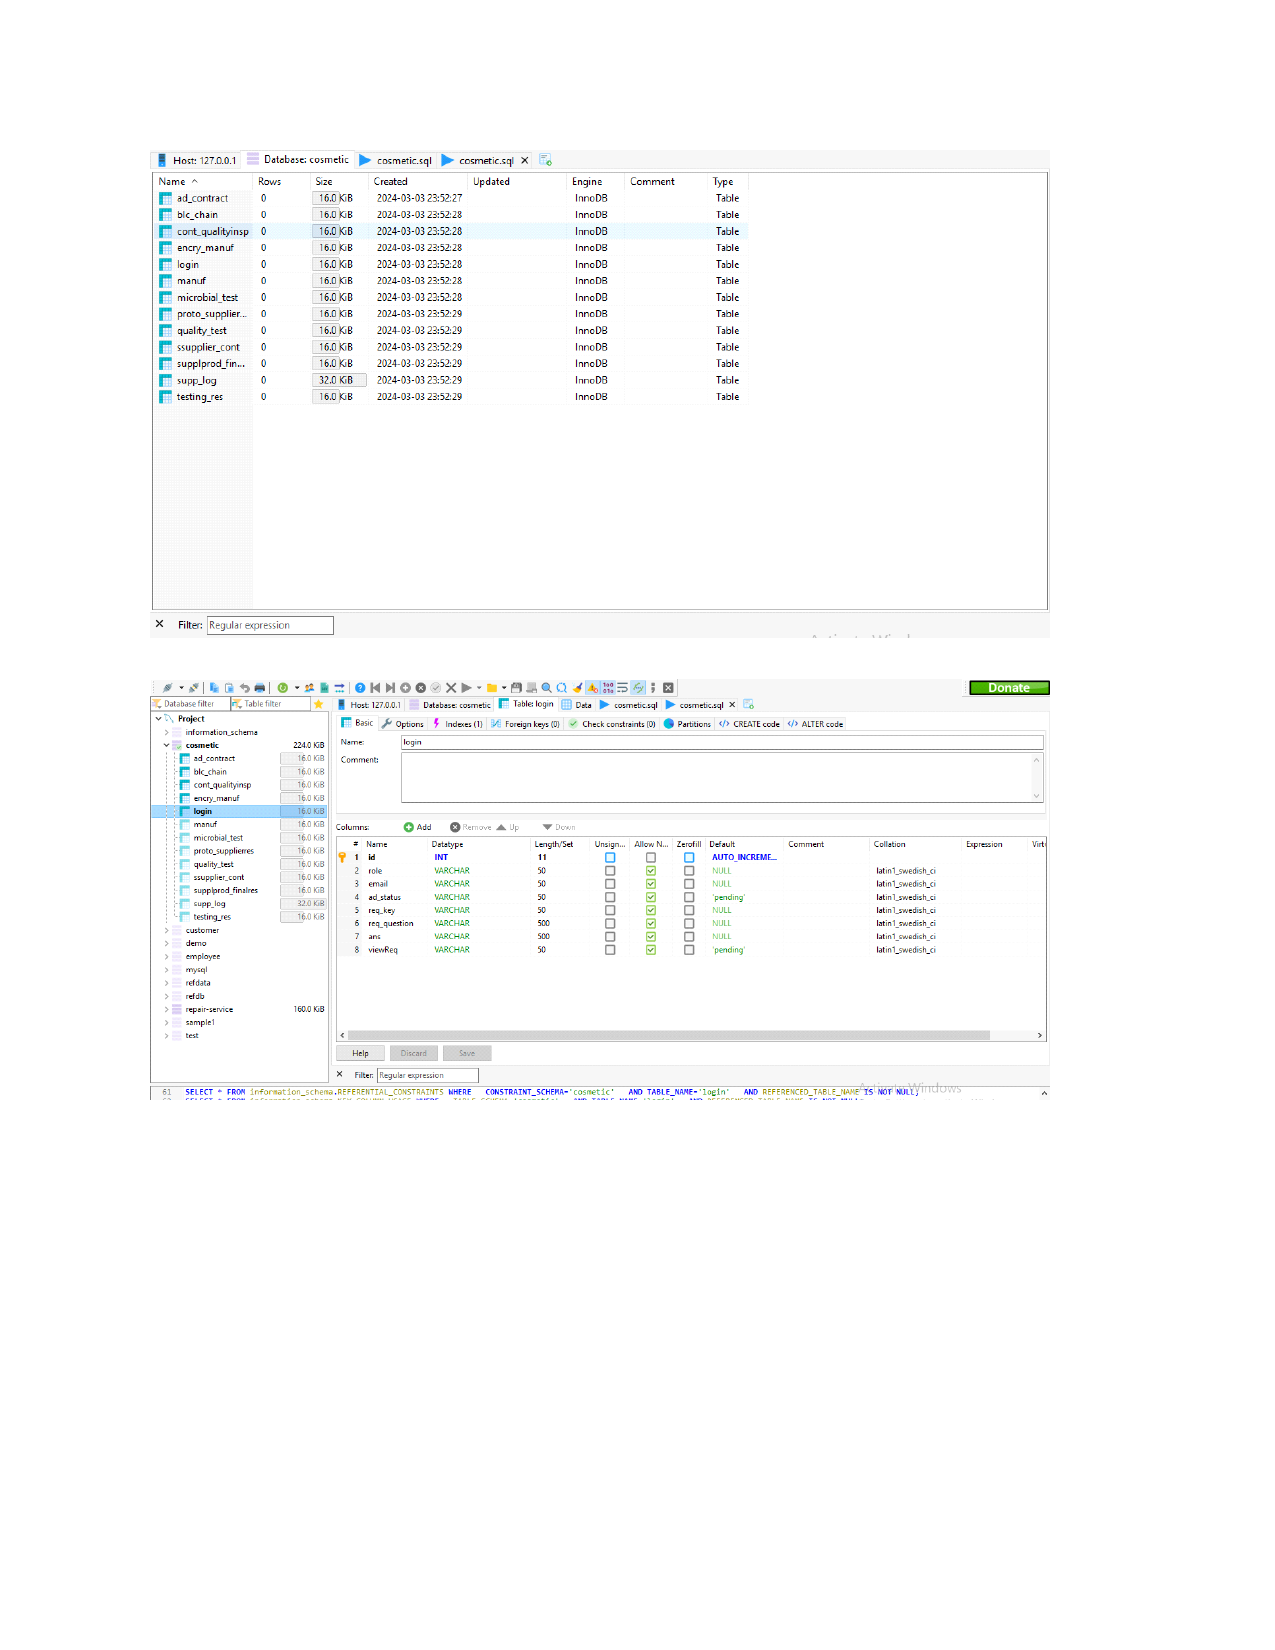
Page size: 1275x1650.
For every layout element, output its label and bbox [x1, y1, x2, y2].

picture [150, 150, 1050, 638]
picture [150, 679, 1050, 1100]
